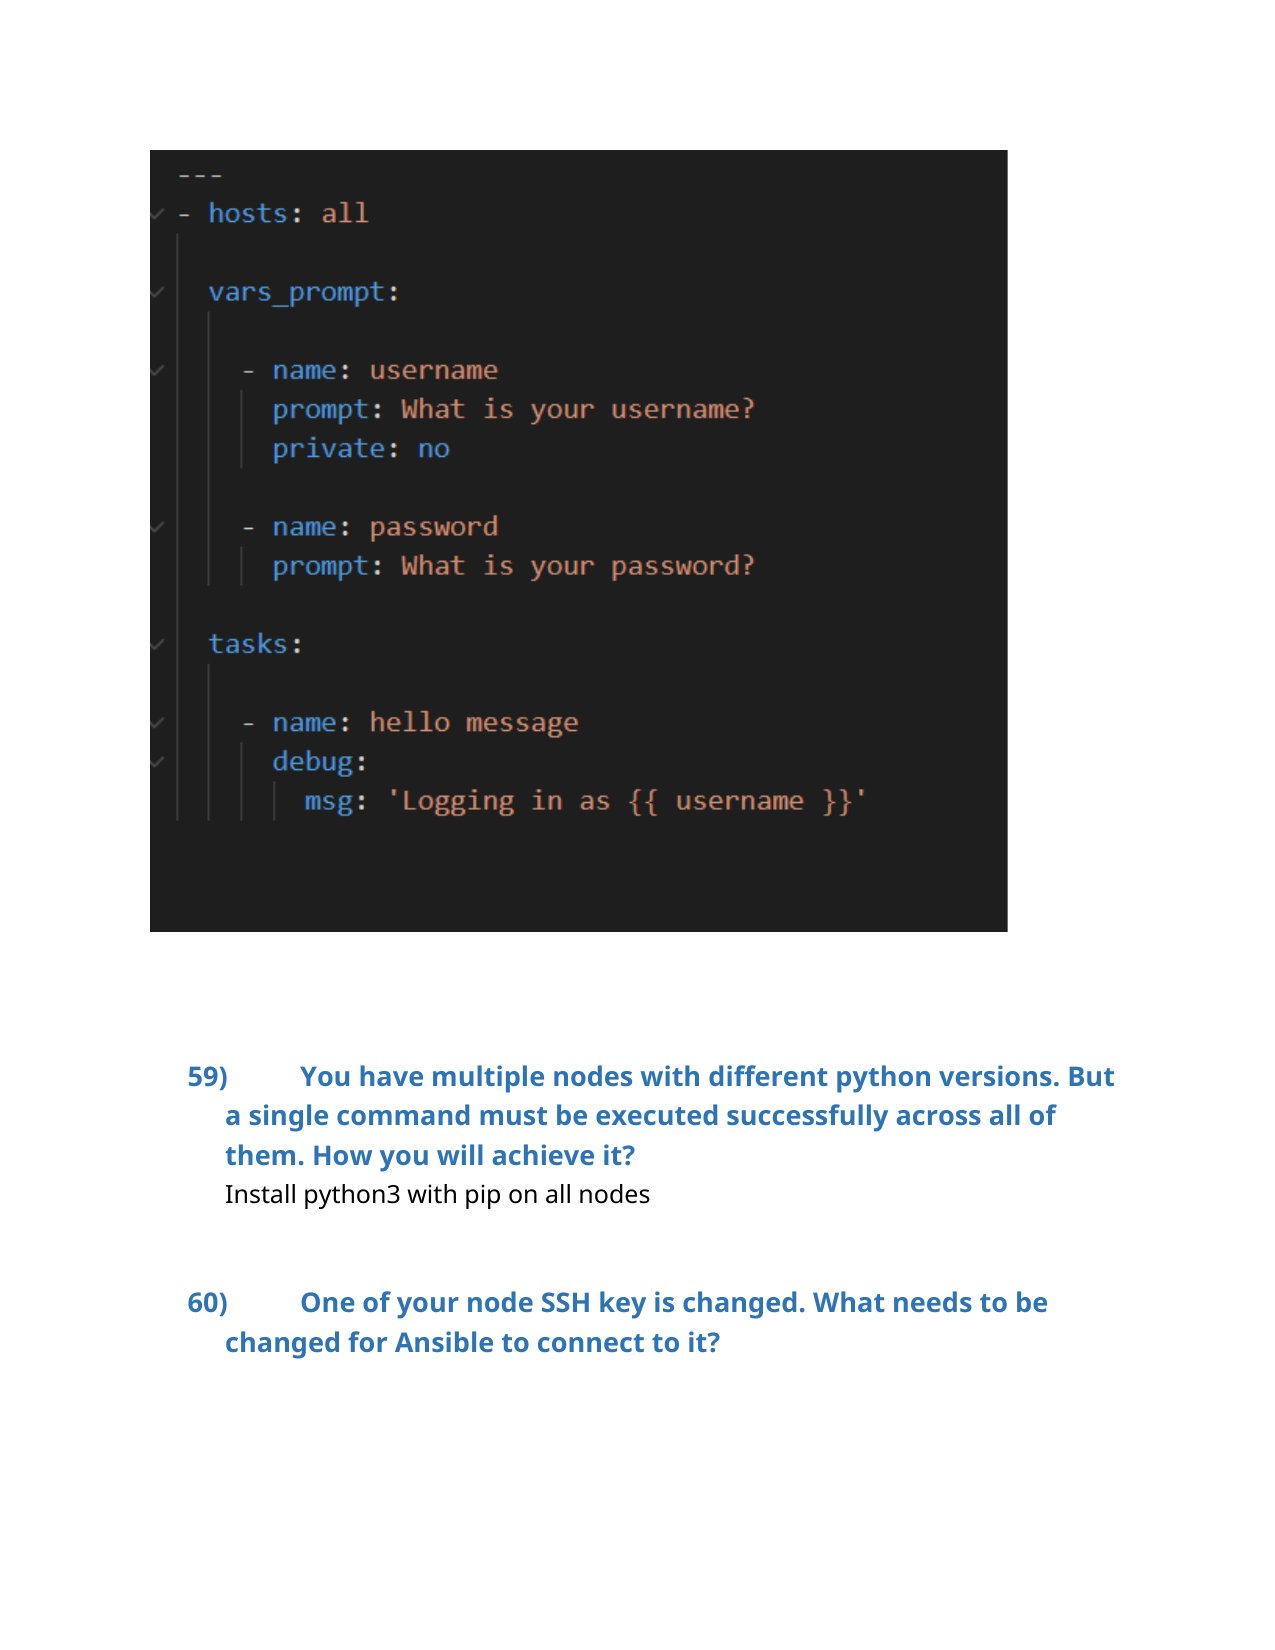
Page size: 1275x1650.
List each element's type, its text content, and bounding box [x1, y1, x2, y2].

subtitle One of your node SSH key is changed. What needs to be changed for Ansible to connect to it? [187, 1283, 1125, 1360]
text Install python3 with pip on all nodes [150, 1176, 1125, 1210]
picture [150, 150, 1008, 932]
subtitle You have multiple nodes with different python versions. But a single command must be executed successfully across all of them. How you will achieve it? [187, 1057, 1125, 1173]
